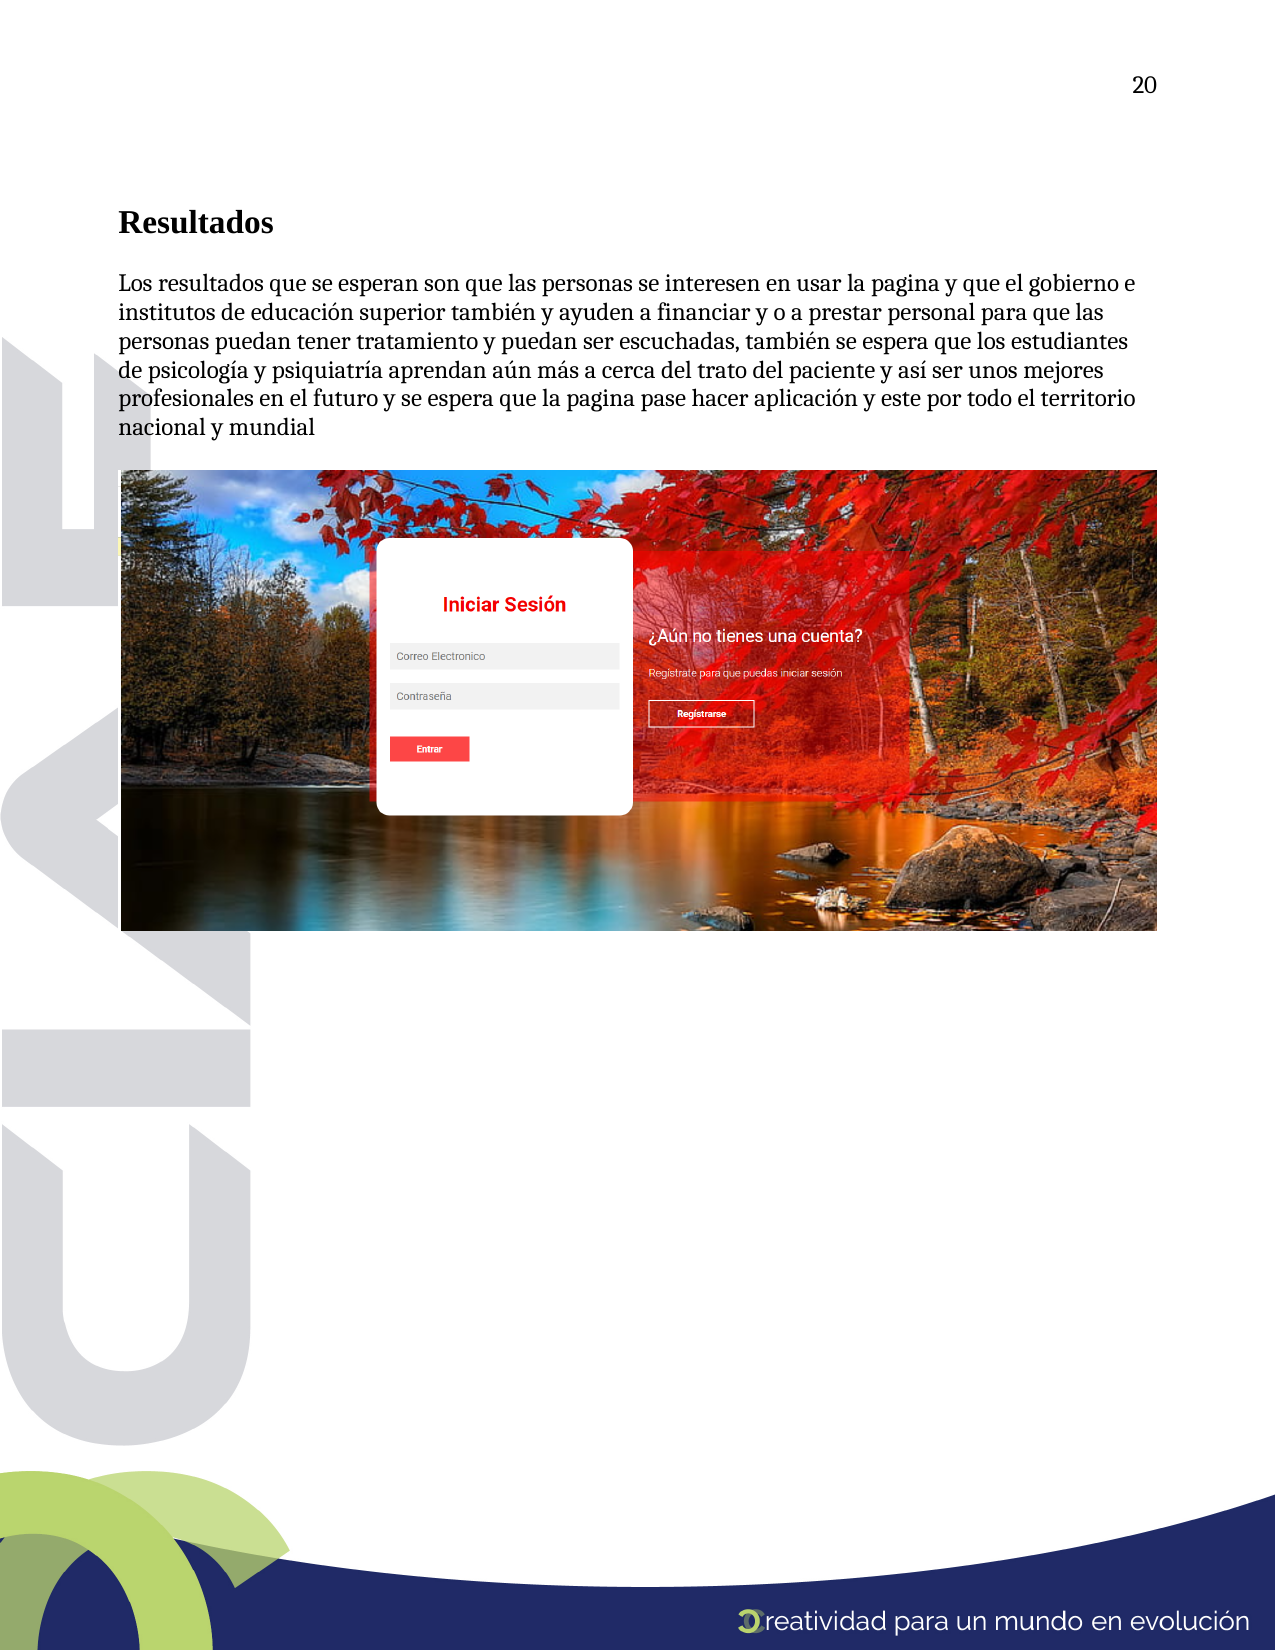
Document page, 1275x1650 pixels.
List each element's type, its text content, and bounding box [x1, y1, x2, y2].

text Los resultados que se esperan son que las personas se interesen en usar la pagina y que el gobierno e institutos de educación superior también y ayuden a financiar y o a prestar personal para que las personas puedan tener tratamiento y puedan ser escuchadas, también se espera que los estudiantes de psicología y psiquiatría aprendan aún más a cerca del trato del paciente y así ser unos mejores profesionales en el futuro y se espera que la pagina pase hacer aplicación y este por todo el territorio nacional y mundial [118, 269, 1157, 442]
picture [0, 0, 1275, 1650]
subtitle Resultados [118, 202, 1157, 241]
